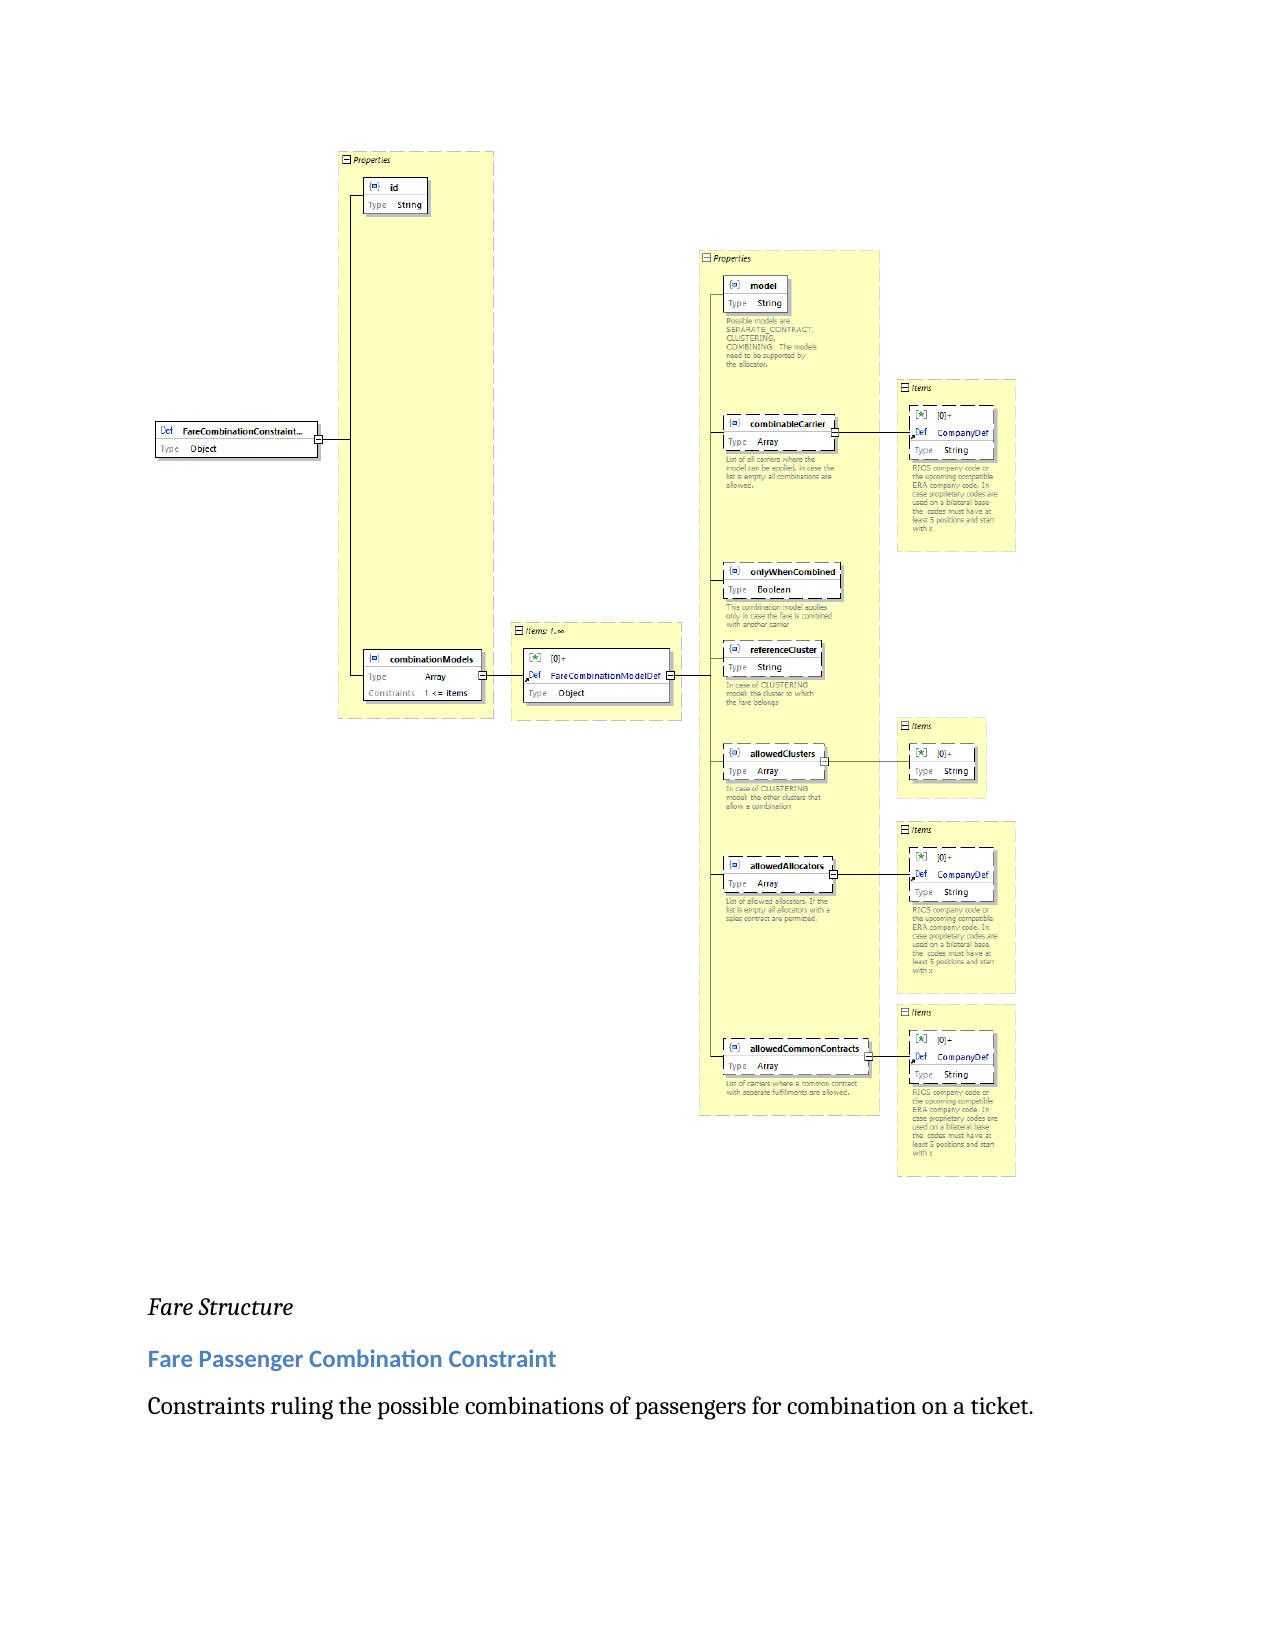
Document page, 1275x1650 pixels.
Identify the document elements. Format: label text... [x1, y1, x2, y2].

subtitle Fare Passenger Combination Constraint [148, 1343, 1127, 1373]
picture [147, 147, 1023, 1273]
text Fare Structure [148, 1293, 1127, 1322]
text Constraints ruling the possible combinations of passengers for combination on a ticket. [148, 1392, 1127, 1421]
